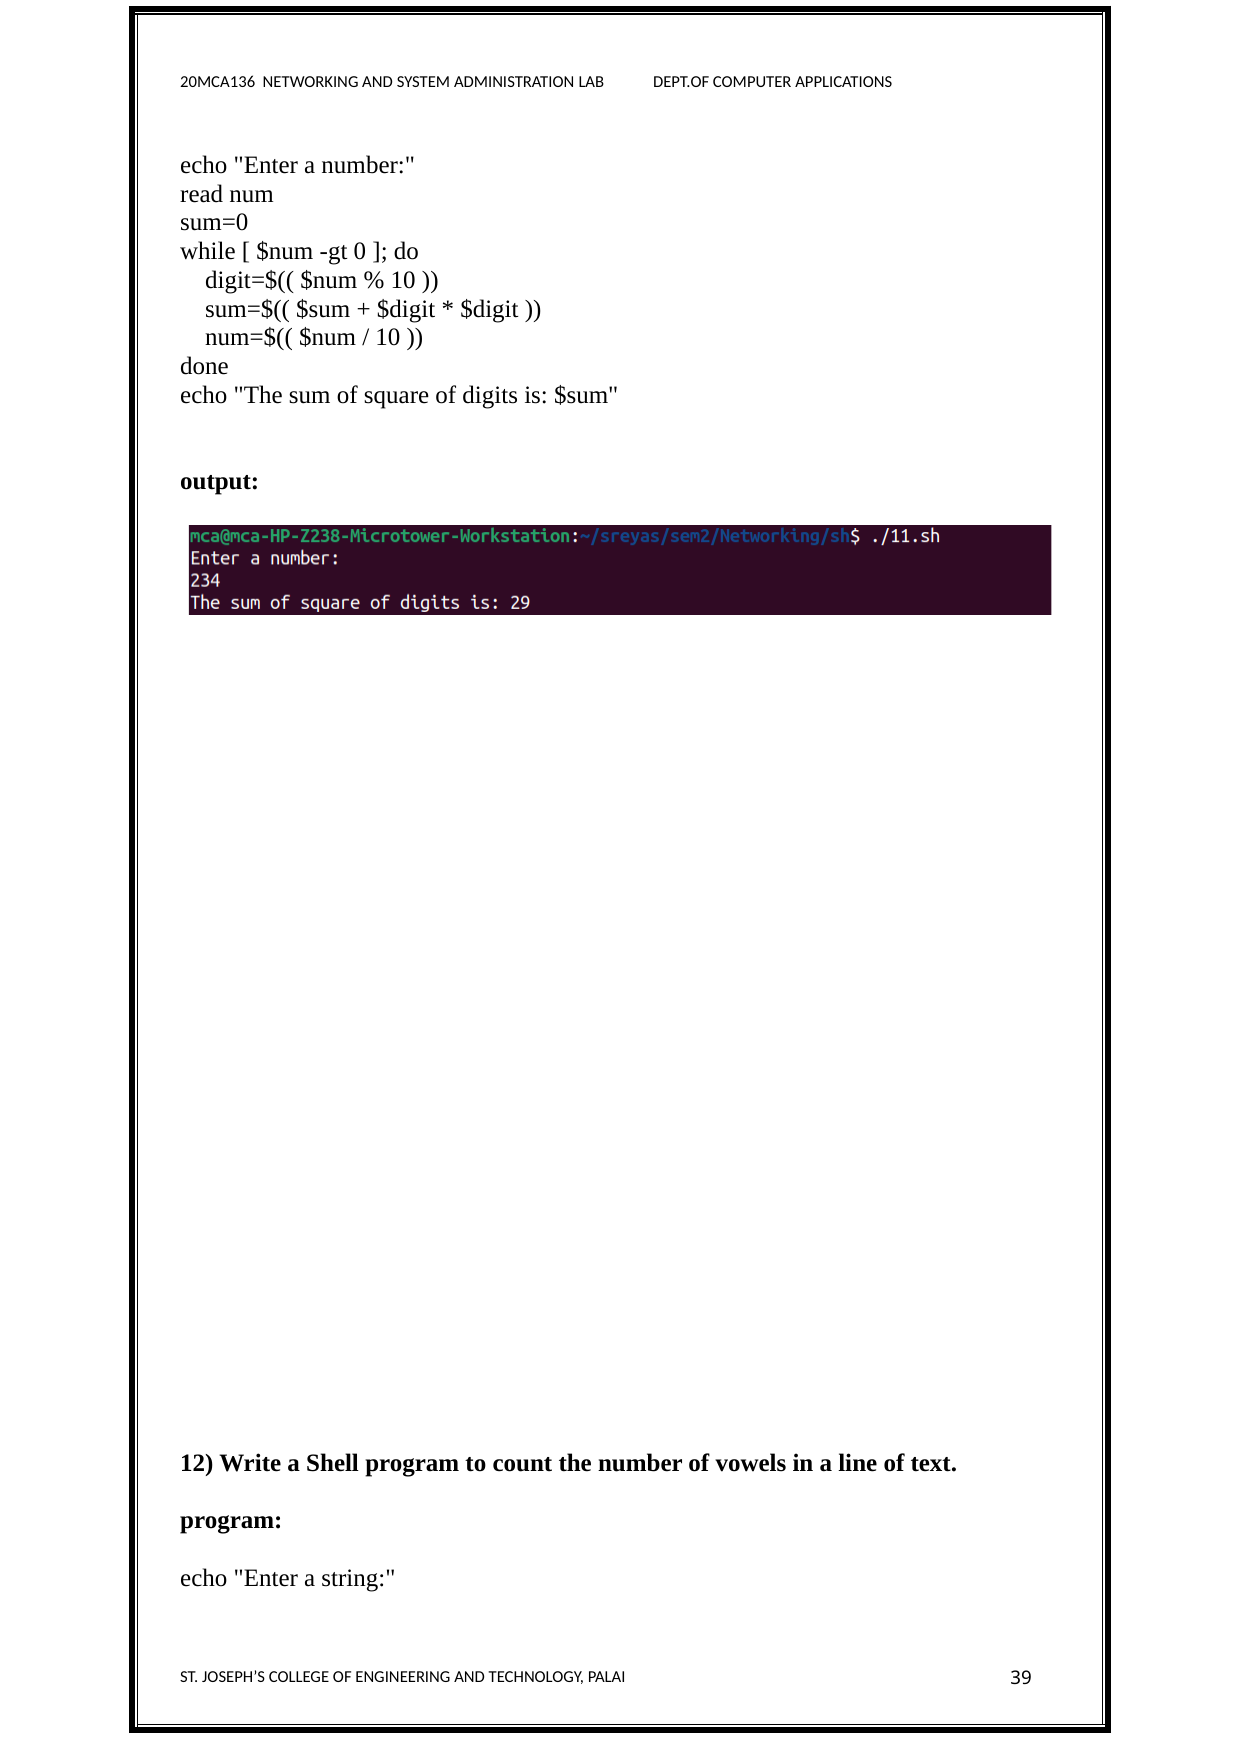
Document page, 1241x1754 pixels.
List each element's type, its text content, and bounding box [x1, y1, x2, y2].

text sum=0 [180, 207, 1060, 236]
text num=$(( $num / 10 )) [180, 322, 1060, 351]
text 12) Write a Shell program to count the number of vowels in a line of text. [180, 1448, 1060, 1477]
text echo "The sum of square of digits is: $sum" [180, 380, 1060, 409]
text while [ $num -gt 0 ]; do [180, 236, 1060, 265]
text sum=$(( $sum + $digit * $digit )) [180, 294, 1060, 322]
text echo "Enter a string:" [180, 1563, 1060, 1592]
text output: [180, 466, 1060, 495]
picture [188, 525, 1052, 615]
text read num [180, 179, 1060, 207]
text program: [180, 1506, 1060, 1534]
text digit=$(( $num % 10 )) [180, 265, 1060, 294]
text echo "Enter a number:" [180, 150, 1060, 179]
text done [180, 351, 1060, 380]
